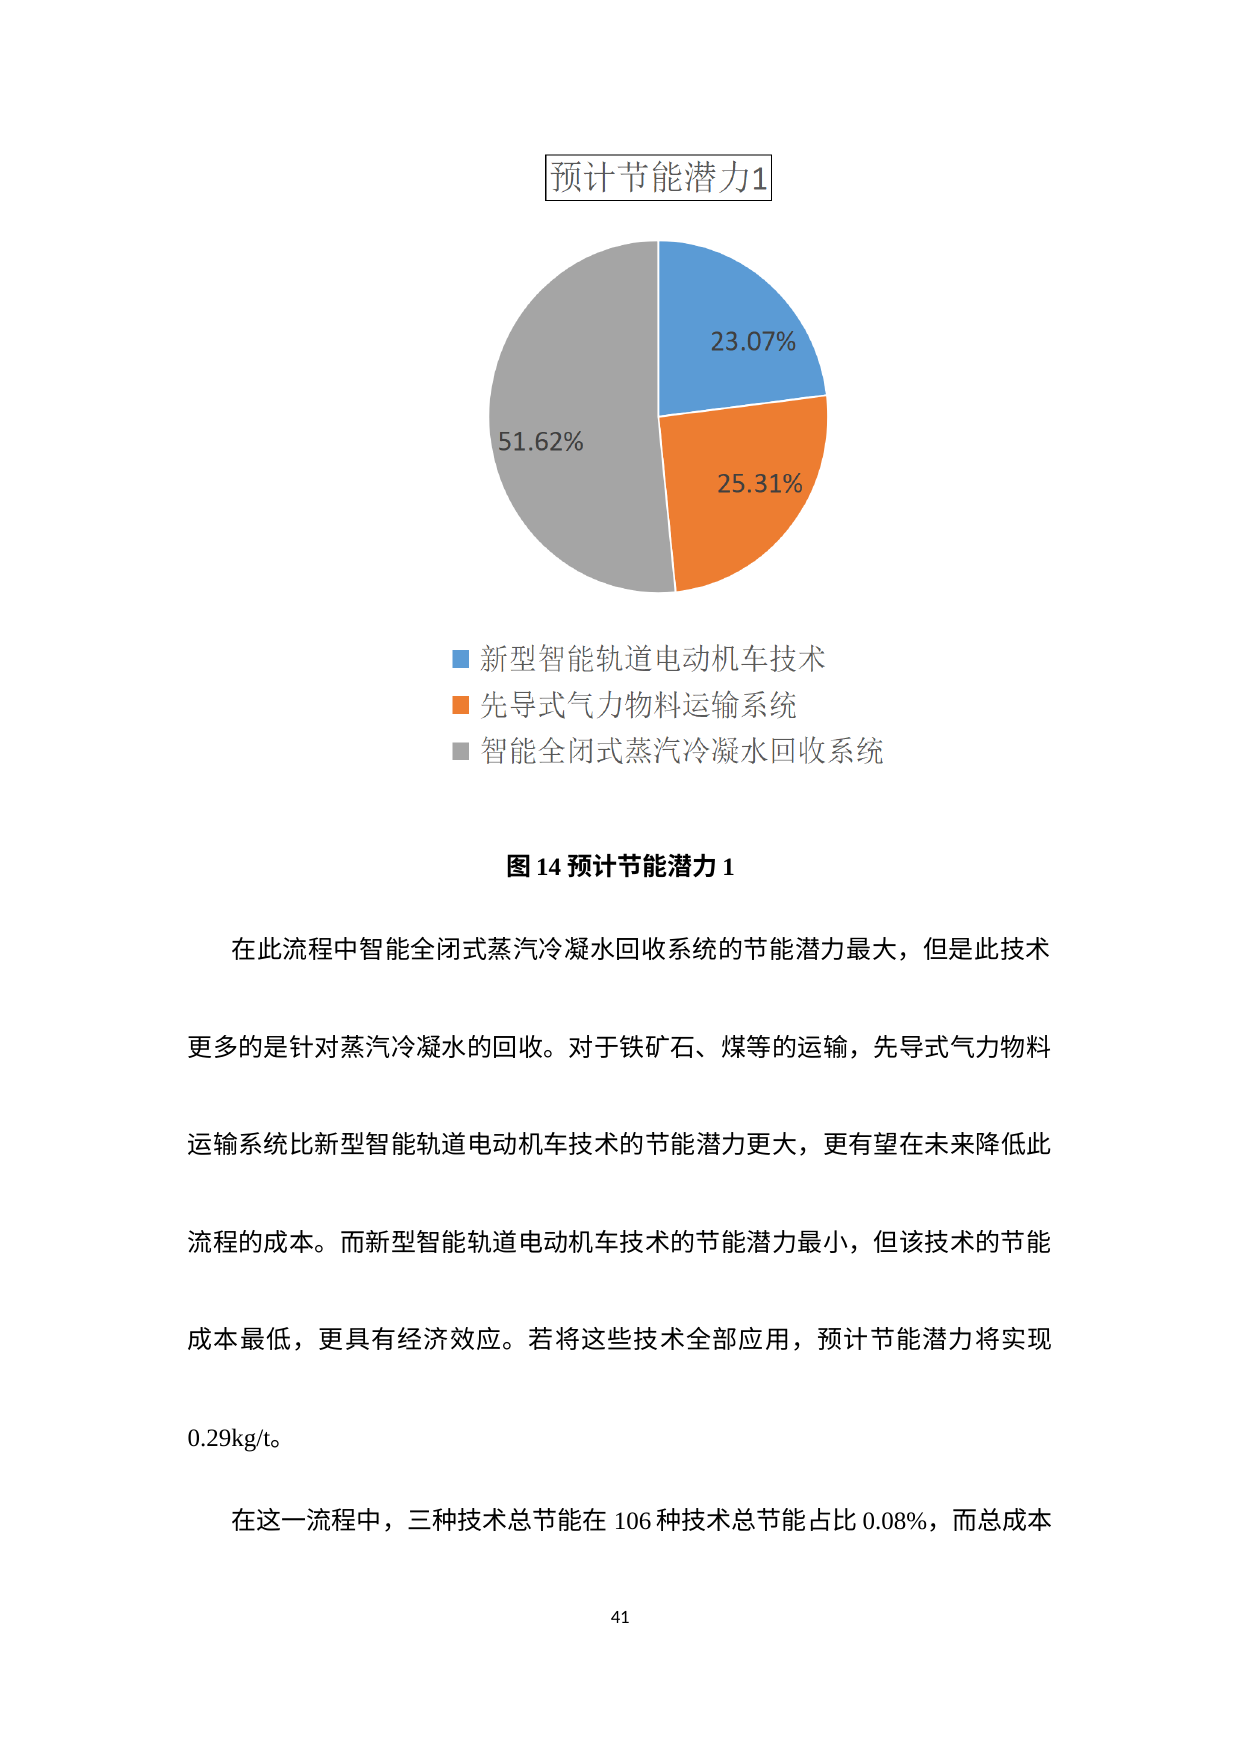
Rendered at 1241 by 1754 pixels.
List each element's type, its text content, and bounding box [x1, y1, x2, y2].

picture [231, 150, 1064, 779]
text 在此流程中智能全闭式蒸汽冷凝水回收系统的节能潜力最大，但是此技术更多的是针对蒸汽冷凝水的回收。对于铁矿石、煤等的运输，先导式气力物料运输系统比新型智能轨道电动机车技术的节能潜力更大，更有望在未来降低此流程的成本。而新型智能轨道电动机车技术的节能潜力最小，但该技术的节能成本最低，更具有经济效应。若将这些技术全部应用，预计节能潜力将实现0.29kg/t。 [187, 916, 1053, 1468]
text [187, 1486, 1053, 1551]
